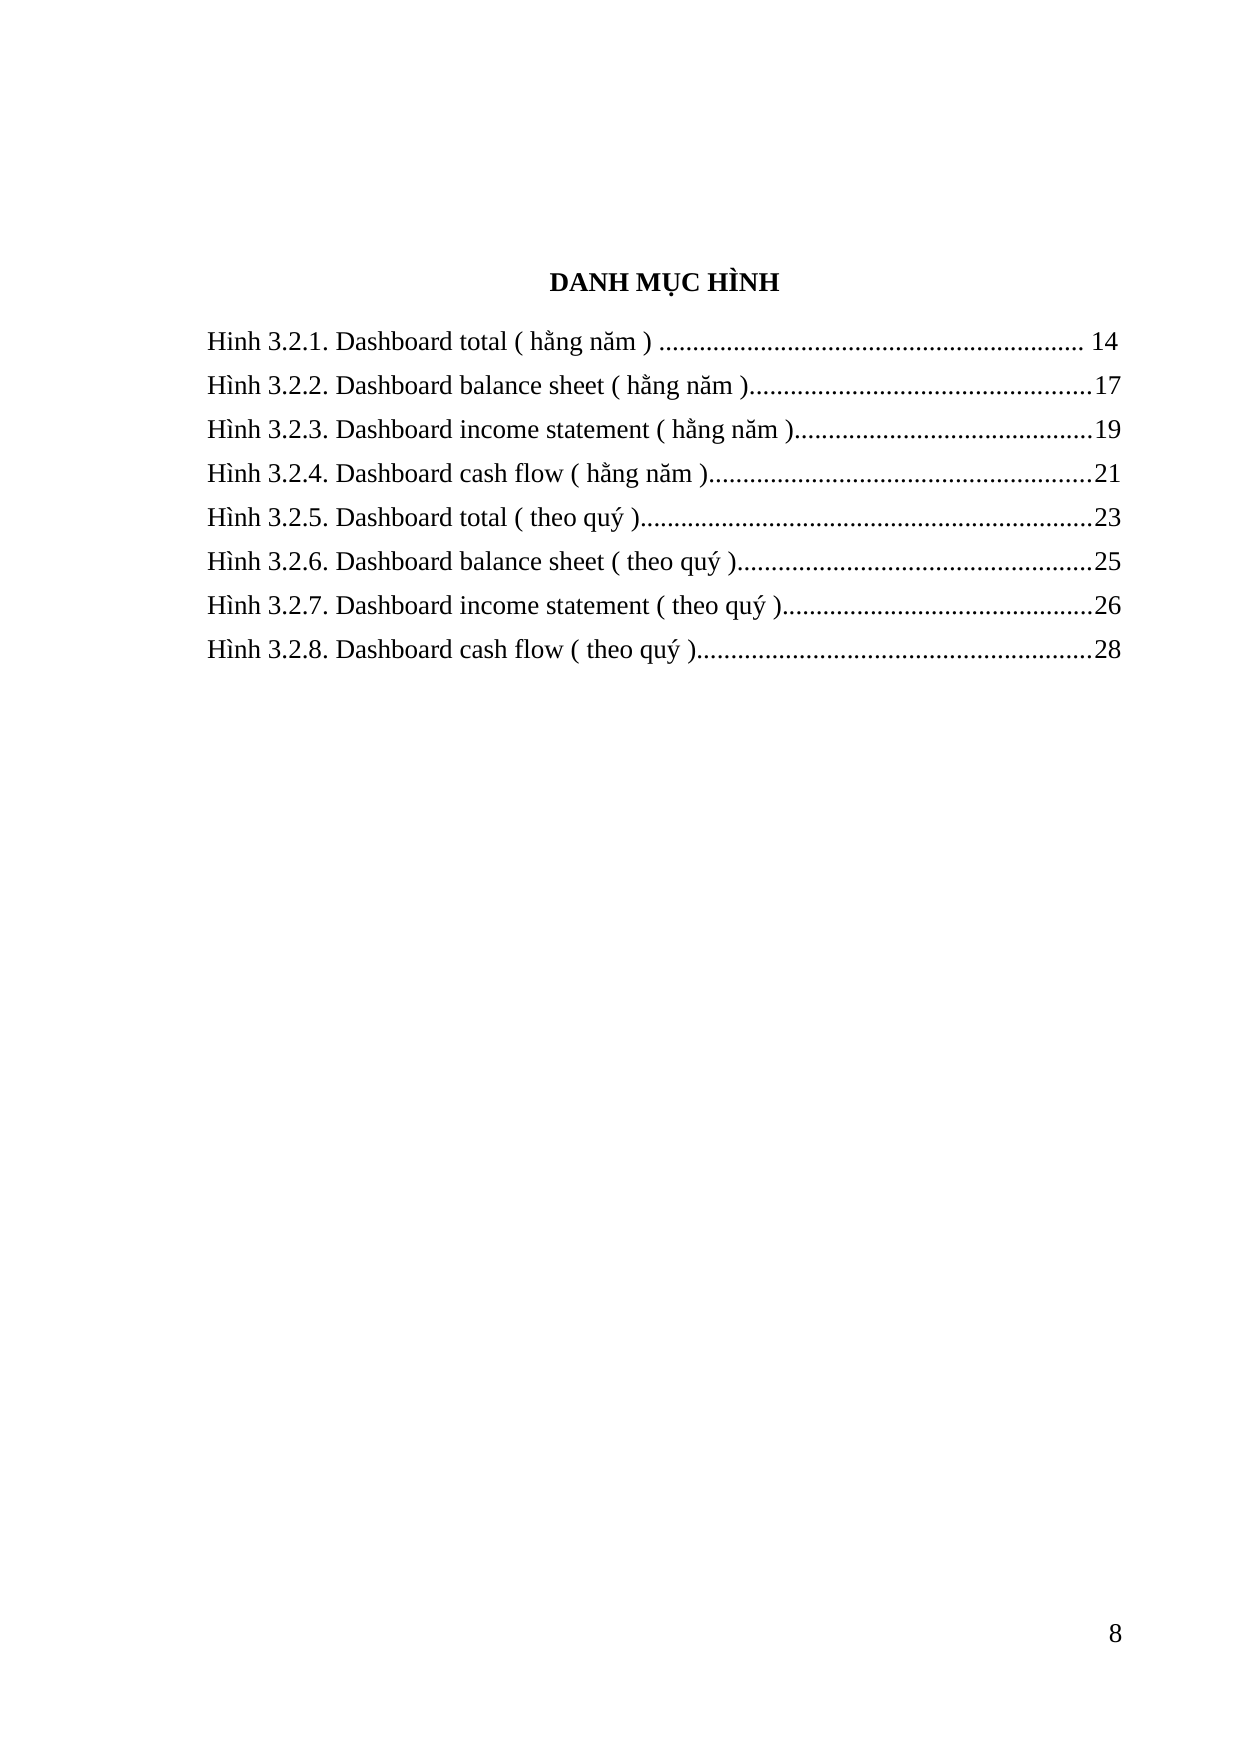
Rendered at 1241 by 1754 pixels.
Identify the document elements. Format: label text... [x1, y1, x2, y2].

text Hình 3.2.2. Dashboard balance sheet ( hằng năm ) 17 [207, 369, 1122, 400]
text Hình 3.2.8. Dashboard cash flow ( theo quý ) 28 [207, 633, 1122, 664]
text Hình 3.2.6. Dashboard balance sheet ( theo quý ) 25 [207, 545, 1122, 576]
text Hình 3.2.5. Dashboard total ( theo quý ) 23 [207, 501, 1122, 532]
text Hình 3.2.3. Dashboard income statement ( hằng năm ) 19 [207, 413, 1122, 444]
text Hinh 3.2.1. Dashboard total ( hằng năm ) ............................................................... 14 [207, 325, 1122, 356]
text Hình 3.2.4. Dashboard cash flow ( hằng năm ) 21 [207, 457, 1122, 488]
subtitle DANH MỤC HÌNH [207, 266, 1122, 297]
text Hình 3.2.7. Dashboard income statement ( theo quý ) 26 [207, 589, 1122, 620]
